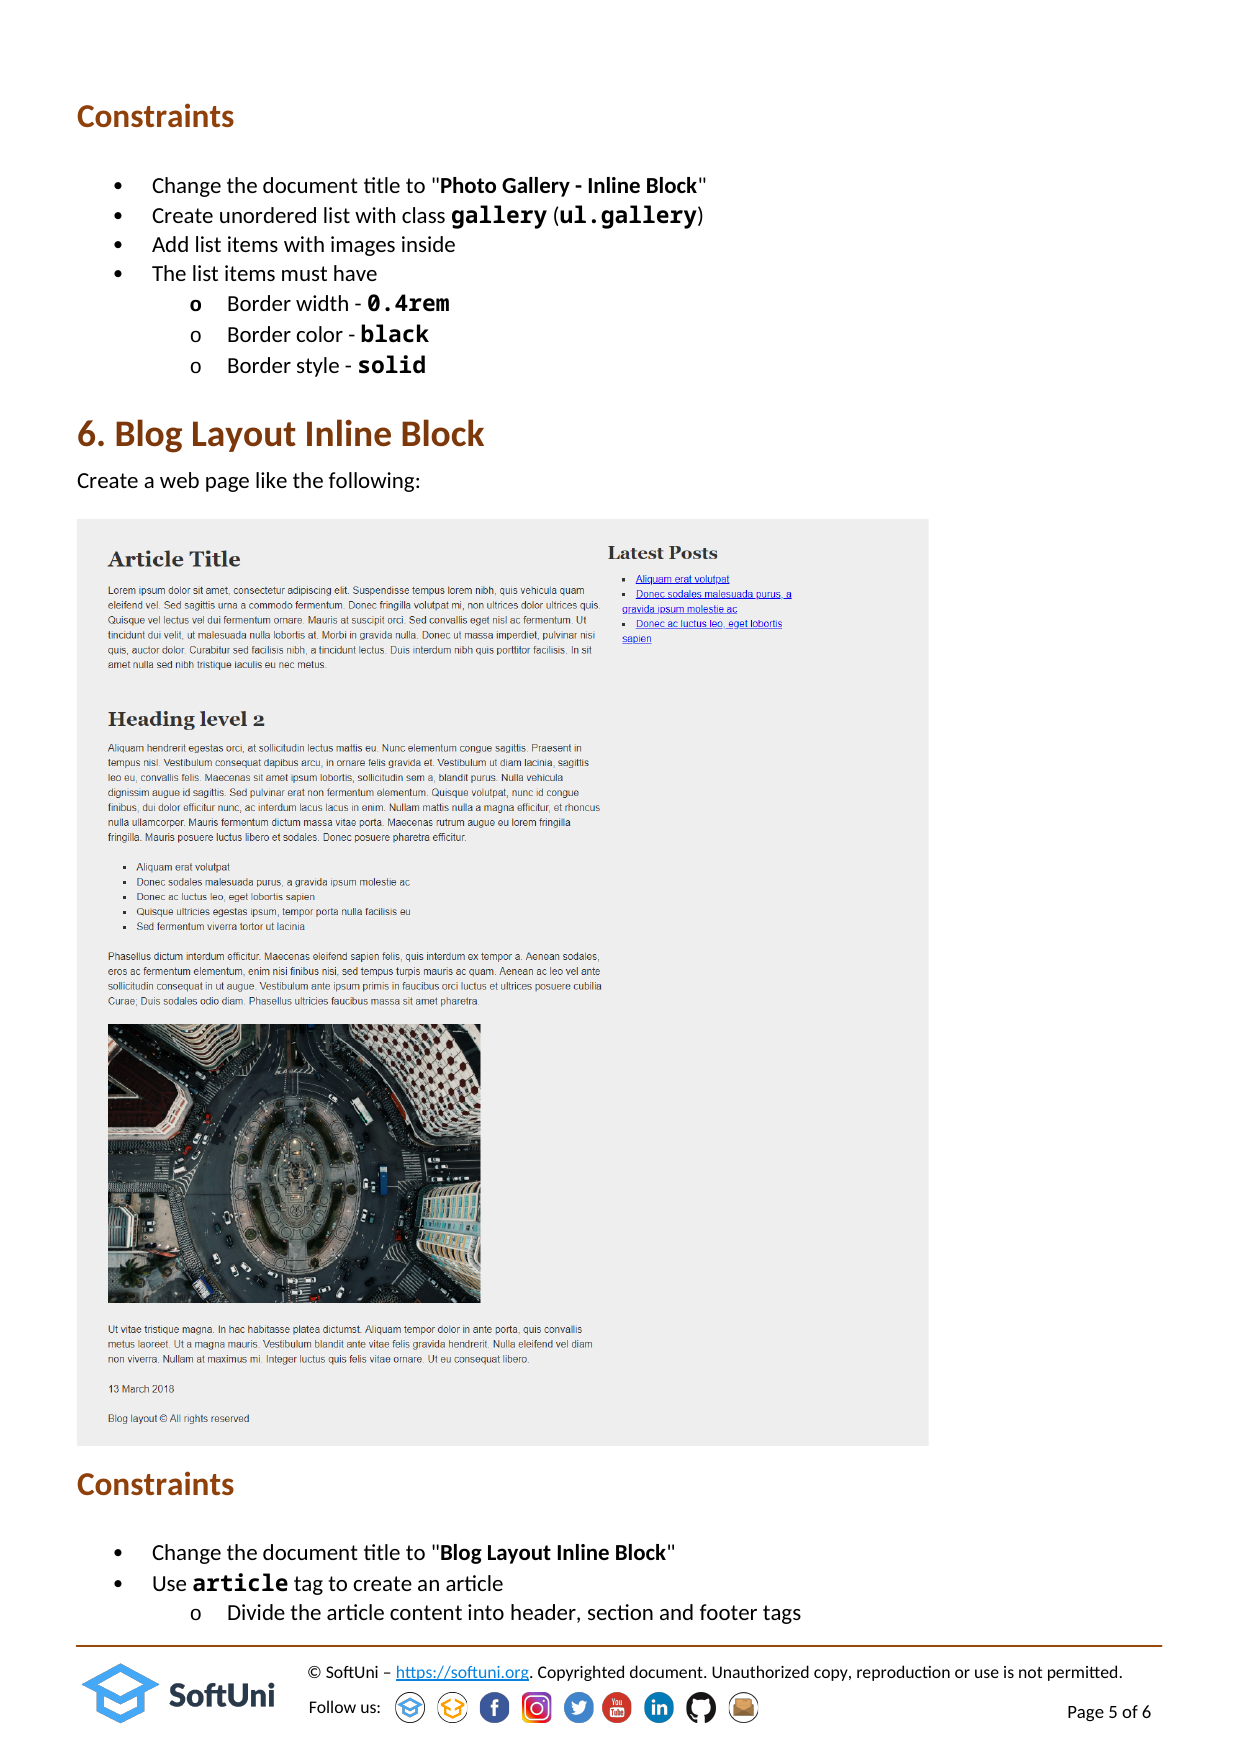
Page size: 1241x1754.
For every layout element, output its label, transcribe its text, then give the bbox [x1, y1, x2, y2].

picture [658, 1705, 667, 1714]
picture [75, 1658, 281, 1729]
picture [644, 1714, 653, 1723]
list Use article tag to create an article [114, 1567, 1163, 1598]
picture [686, 1692, 716, 1723]
picture [665, 1714, 674, 1723]
picture [437, 1692, 468, 1723]
subtitle Constraints [77, 95, 1163, 136]
picture [76, 519, 929, 1446]
picture [602, 1692, 632, 1723]
subtitle Blog Layout Inline Block [77, 409, 1163, 455]
list Divide the article content into header, section and footer tags [189, 1598, 1163, 1626]
picture [522, 1692, 552, 1723]
list Create unordered list with class gallery (ul.gallery) [114, 199, 1163, 231]
picture [665, 1692, 674, 1701]
list Change the document title to "Blog Layout Inline Block" [114, 1538, 1163, 1567]
picture [395, 1692, 425, 1723]
text Create a web page like the following: [77, 466, 1163, 494]
list Change the document title to "Photo Gallery - Inline Block" [114, 171, 1163, 199]
subtitle Constraints [77, 1463, 1163, 1503]
picture [728, 1692, 759, 1723]
picture [564, 1692, 594, 1723]
list Add list items with images inside [114, 231, 1163, 259]
list Border color - black [189, 318, 1163, 349]
list The list items must have [114, 259, 1163, 287]
list Border style - solid [189, 349, 1163, 380]
list Border width - 0.4rem [189, 287, 1163, 318]
picture [644, 1692, 653, 1701]
picture [479, 1692, 510, 1723]
